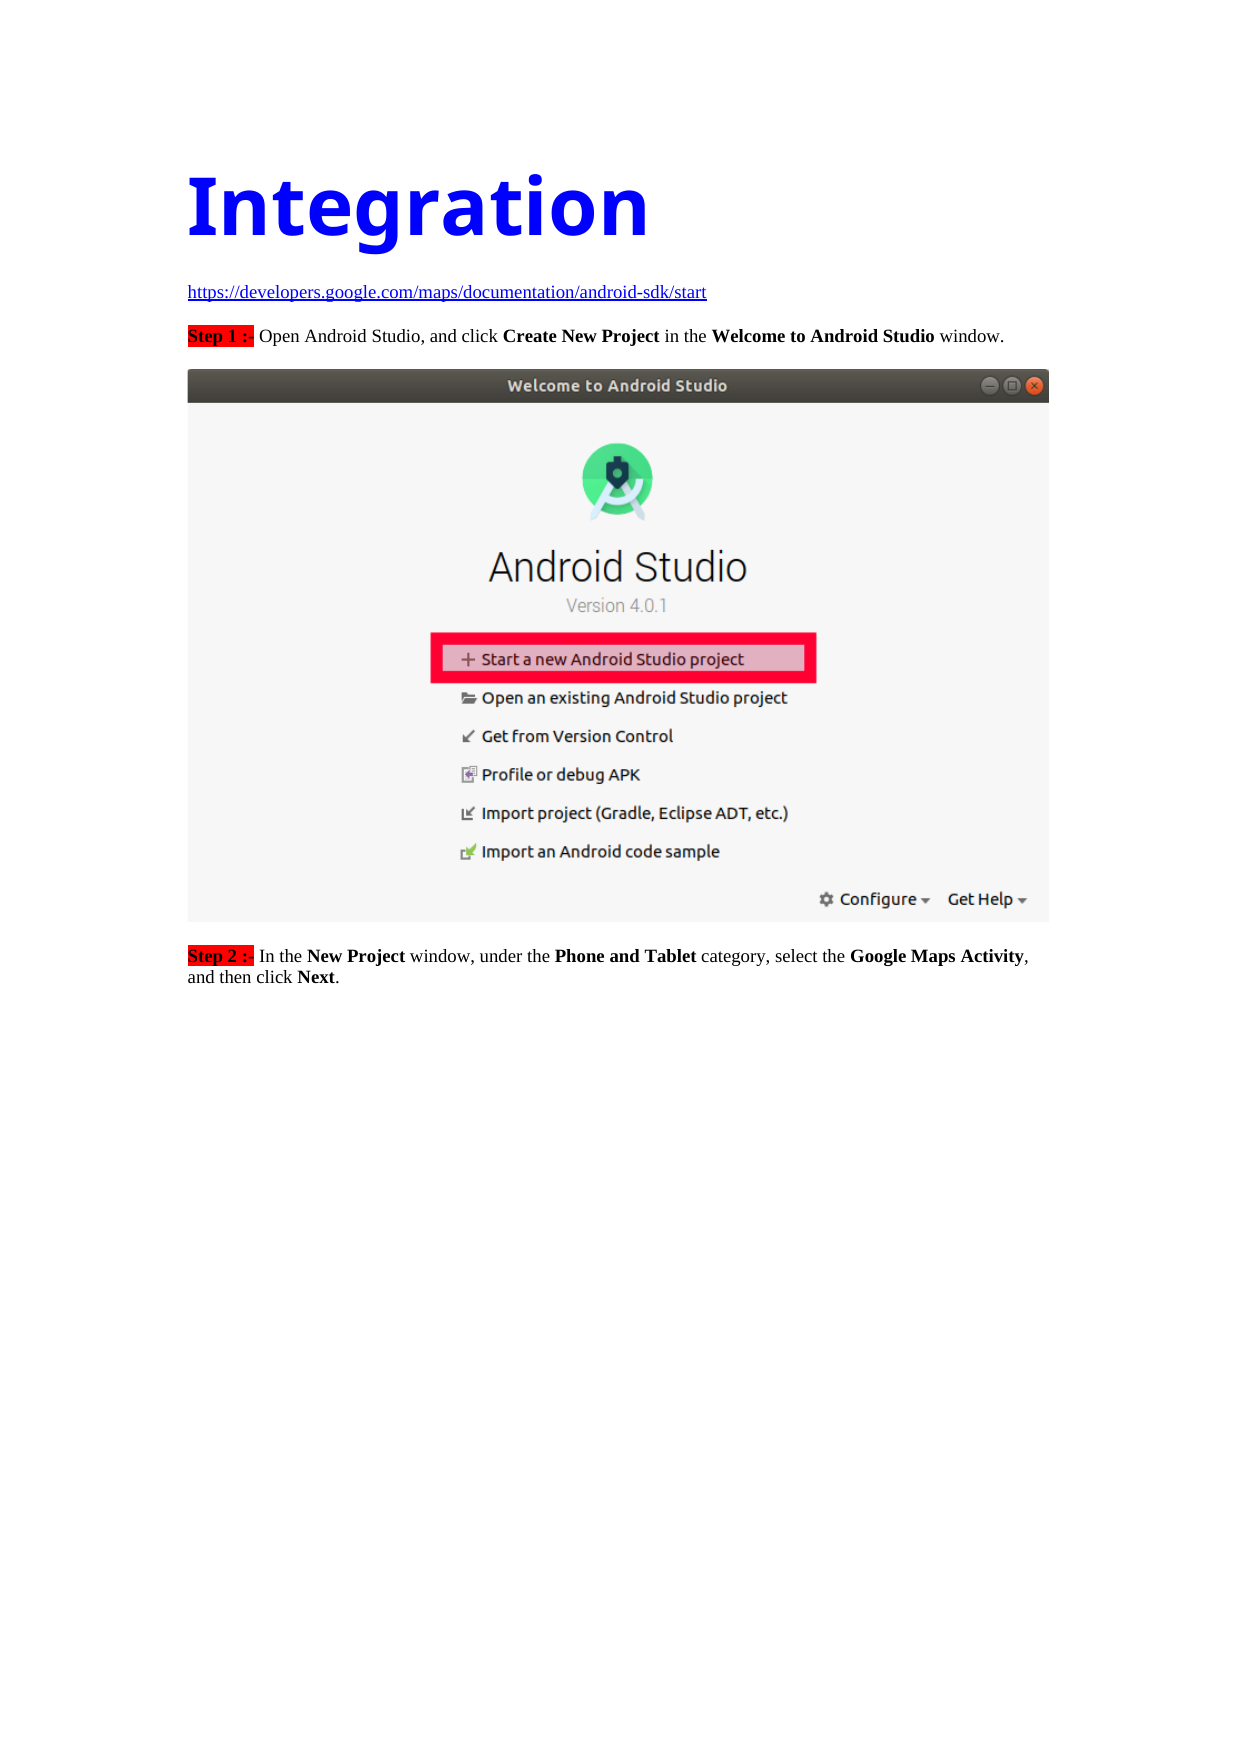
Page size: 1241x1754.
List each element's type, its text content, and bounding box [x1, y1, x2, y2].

text https://developers.google.com/maps/documentation/android-sdk/start [187, 281, 1053, 302]
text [187, 150, 1053, 259]
text Step 1 :- Open Android Studio, and click Create New Project in the Welcome to Android Studio window. [254, 325, 1053, 347]
text Step 2 :- In the New Project window, under the Phone and Tablet category, select the Google Maps Activity, and then click Next. [187, 945, 1053, 988]
picture [187, 369, 1049, 922]
